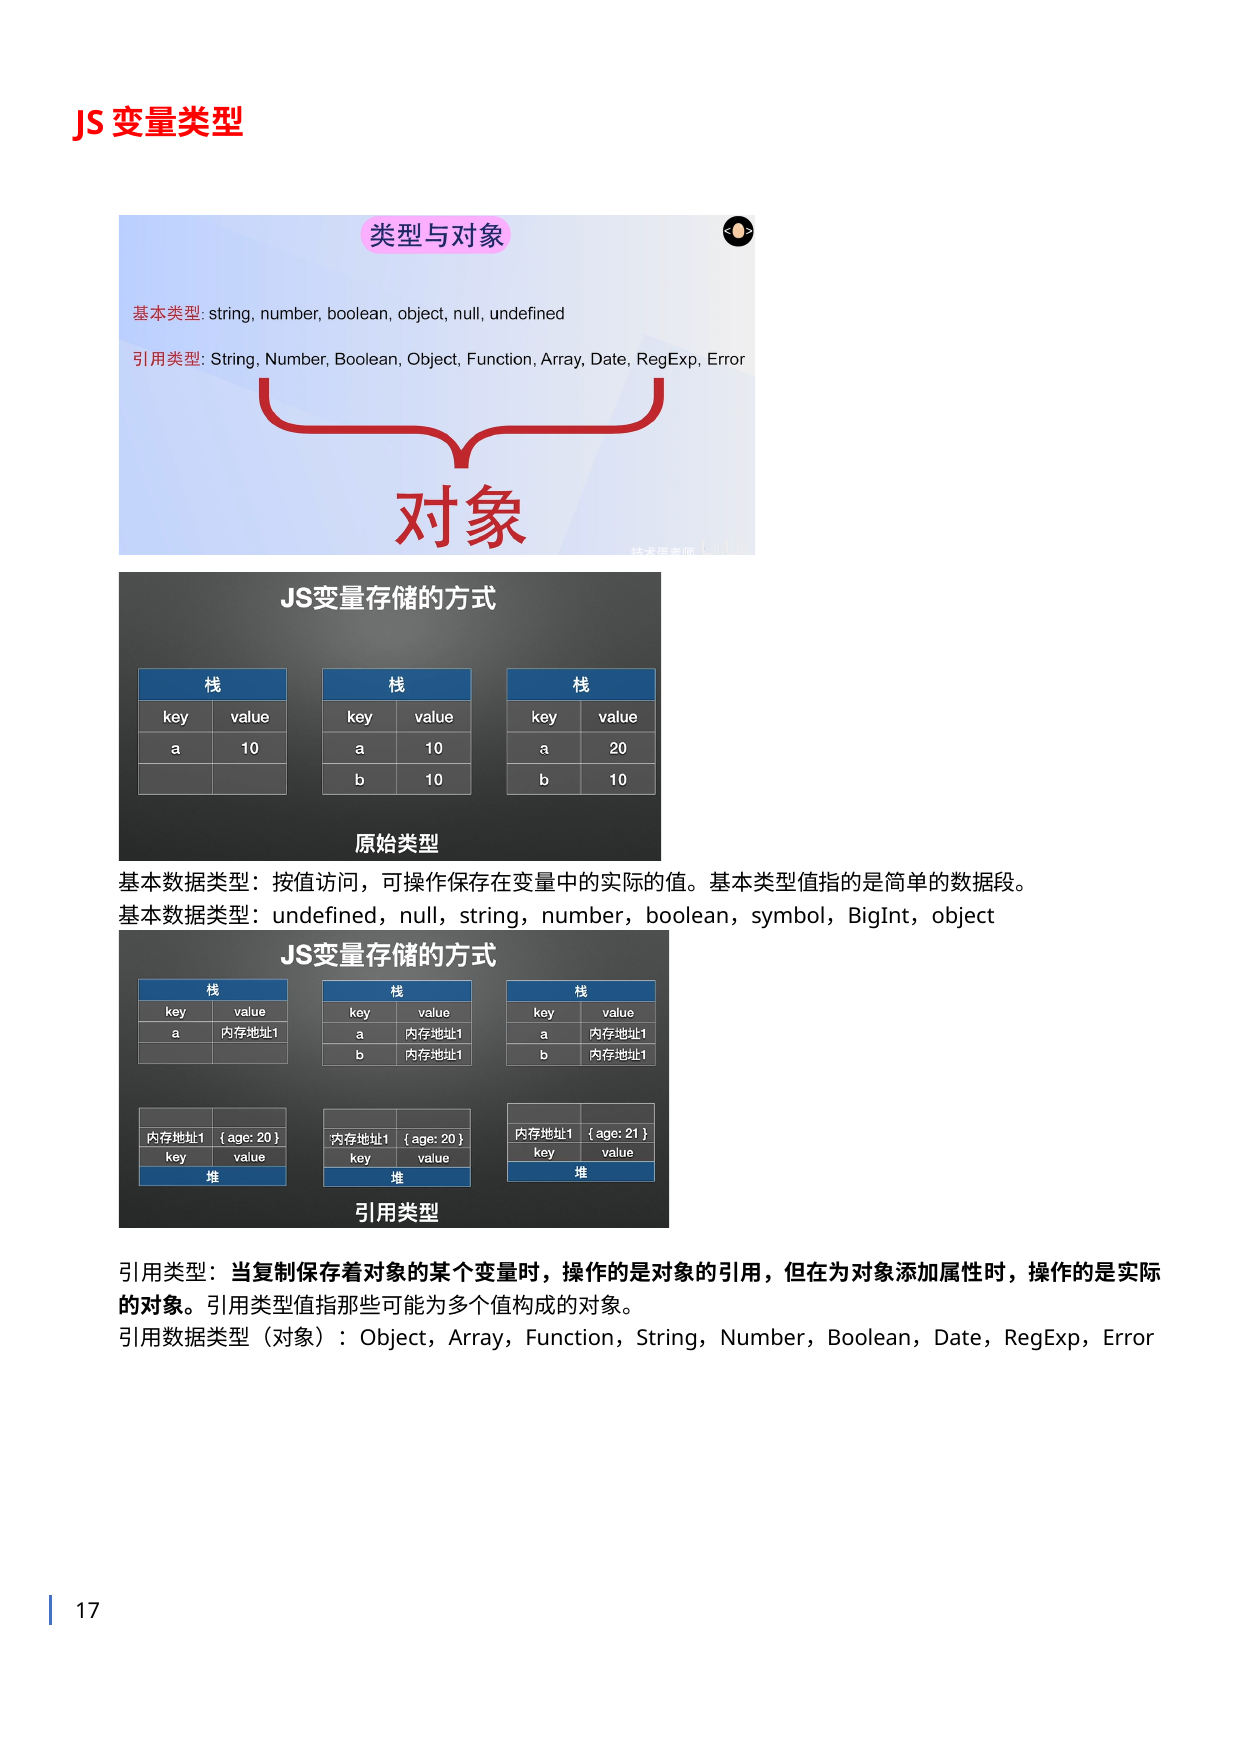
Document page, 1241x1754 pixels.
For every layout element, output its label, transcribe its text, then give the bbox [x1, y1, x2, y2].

subtitle JS变量类型 [75, 88, 1165, 153]
picture [118, 930, 670, 1228]
text 基本数据类型：undefined，null，string，number，boolean，symbol，BigInt，object [119, 897, 1165, 930]
picture [118, 215, 755, 555]
text 引用类型：当复制保存着对象的某个变量时，操作的是对象的引用，但在为对象添加属性时，操作的是实际的对象。引用类型值指那些可能为多个值构成的对象。 [119, 1287, 1165, 1320]
text 引用数据类型（对象）：Object，Array，Function，String，Number，Boolean，Date，RegExp，Error [119, 1320, 1165, 1352]
picture [118, 572, 662, 861]
text 基本数据类型：按值访问，可操作保存在变量中的实际的值。基本类型值指的是简单的数据段。 [119, 865, 1165, 897]
